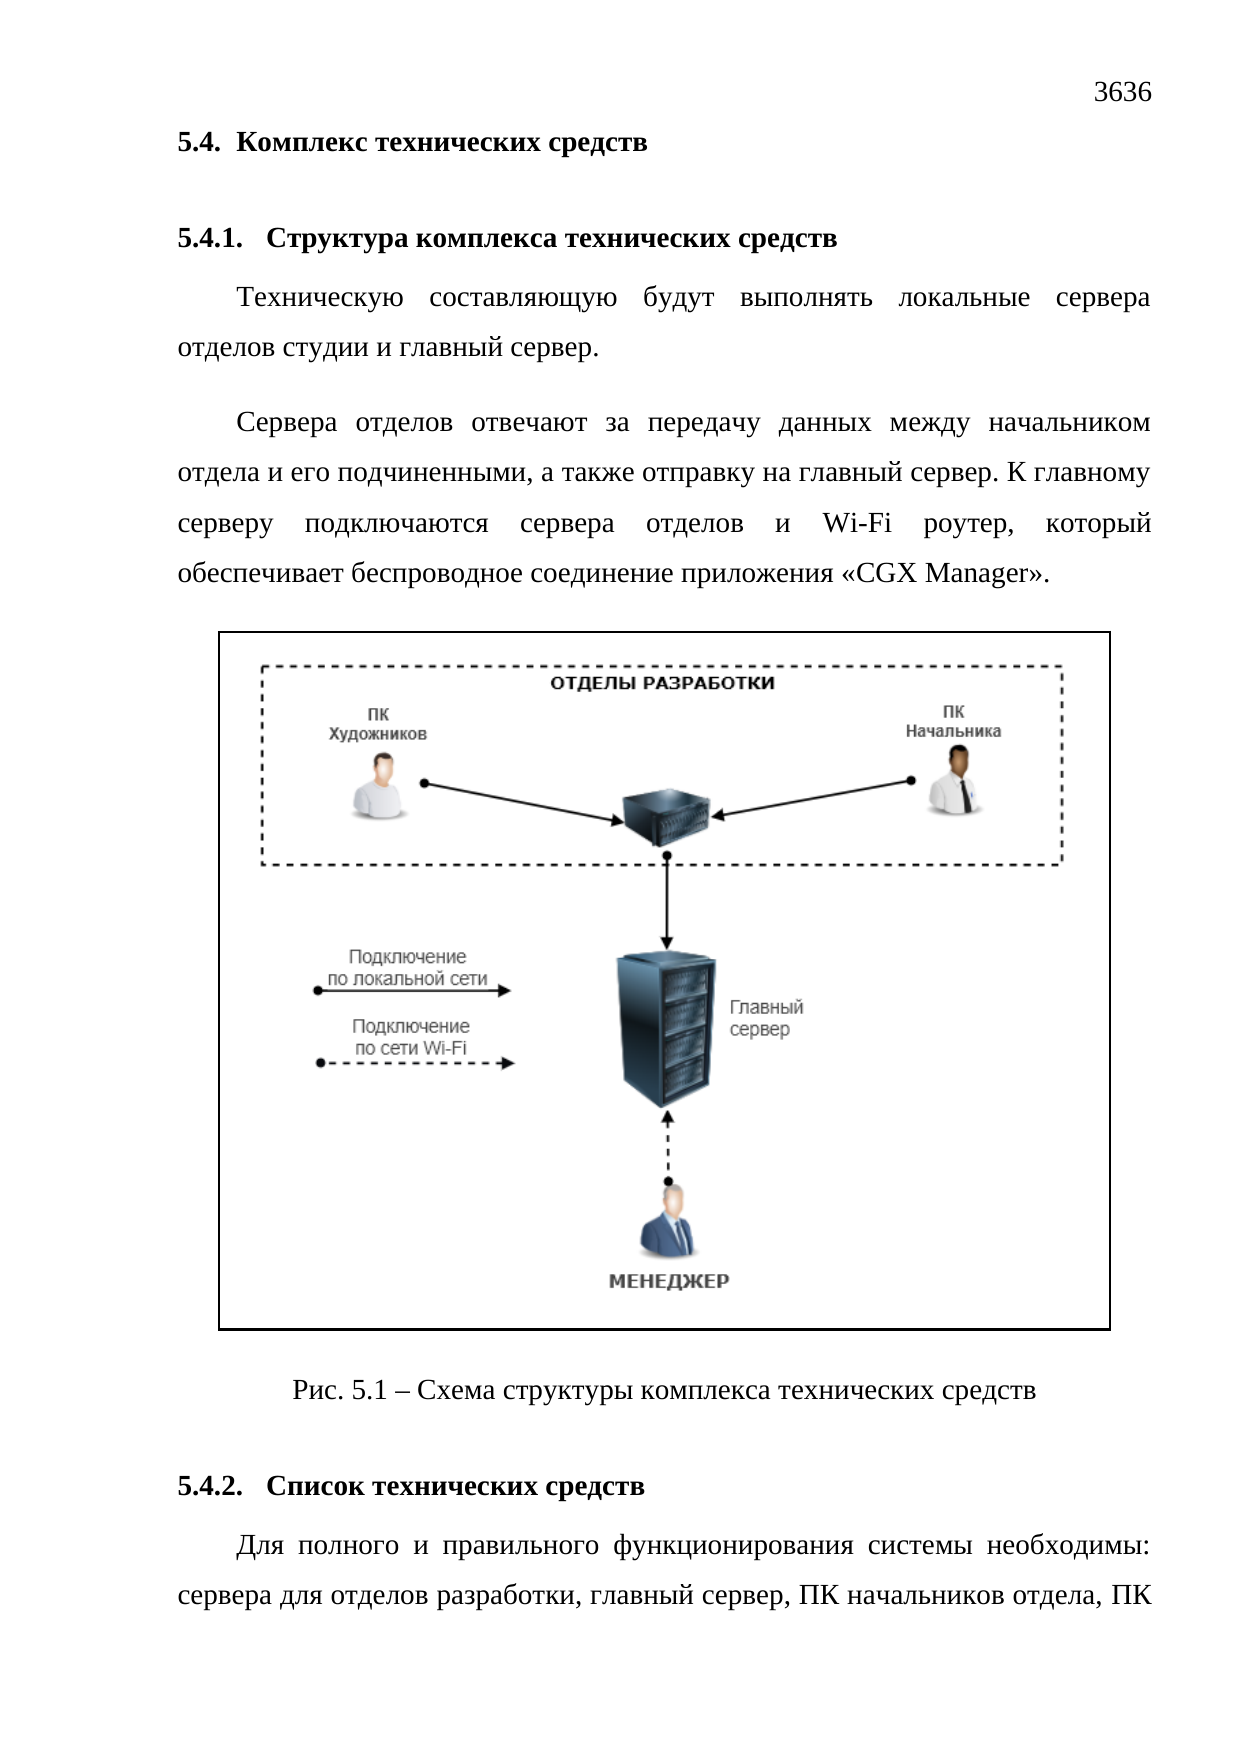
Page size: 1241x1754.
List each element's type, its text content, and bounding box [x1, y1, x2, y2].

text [177, 1527, 1152, 1611]
subtitle Структура комплекса технических средств [177, 220, 1152, 254]
text Рис. 5.1 – Схема структуры комплекса технических средств [177, 1372, 1152, 1406]
text Техническую составляющую будут выполнять локальные сервера отделов студии и главный сервер. [177, 279, 1152, 362]
subtitle Комплекс технических средств [177, 124, 1152, 158]
picture [220, 633, 1109, 1328]
subtitle Список технических средств [177, 1468, 1152, 1502]
text Сервера отделов отвечают за передачу данных между начальником отдела и его подчиненными, а также отправку на главный сервер. К главному серверу подключаются сервера отделов и Wi-Fi роутер, который обеспечивает беспроводное соединение приложения «CGX Manager». [177, 404, 1152, 589]
